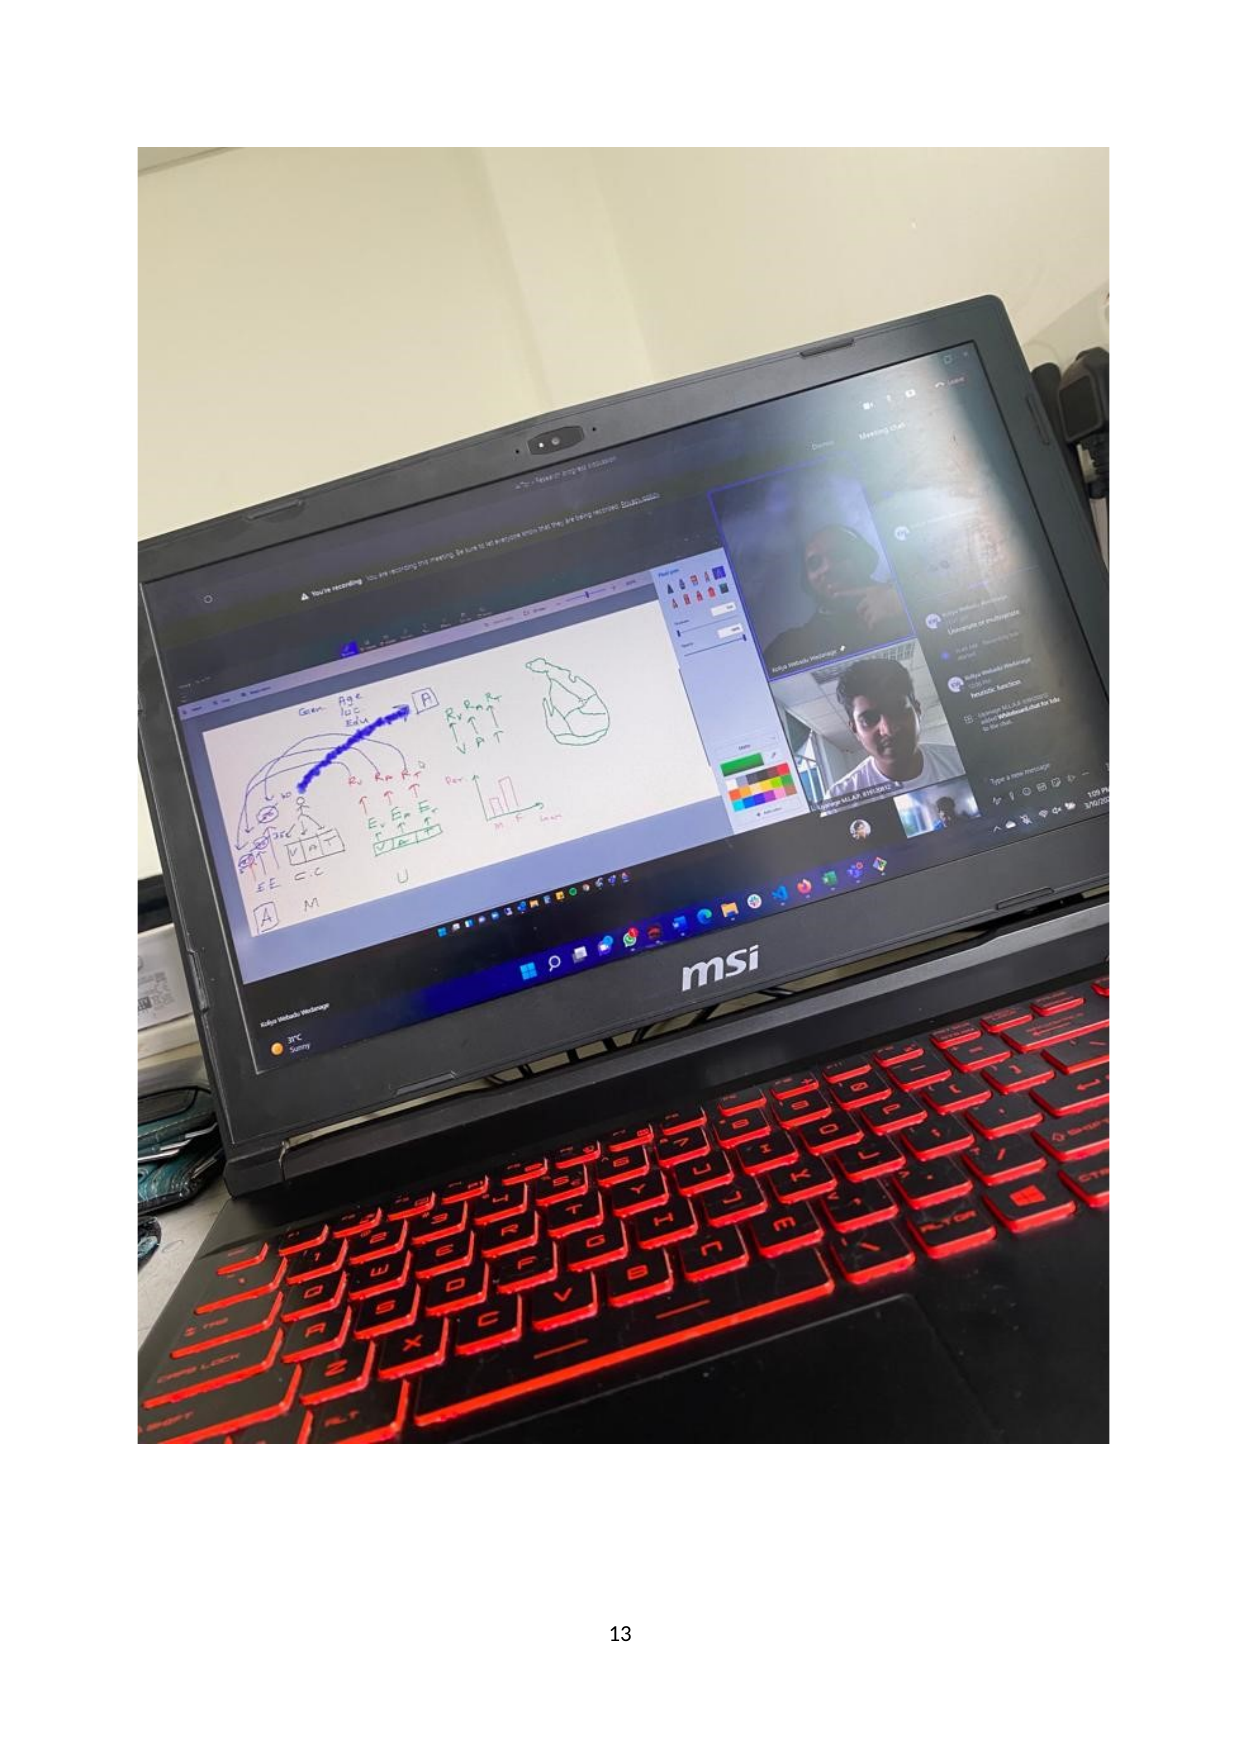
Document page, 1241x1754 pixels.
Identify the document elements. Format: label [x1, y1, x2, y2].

picture [137, 147, 1110, 1444]
